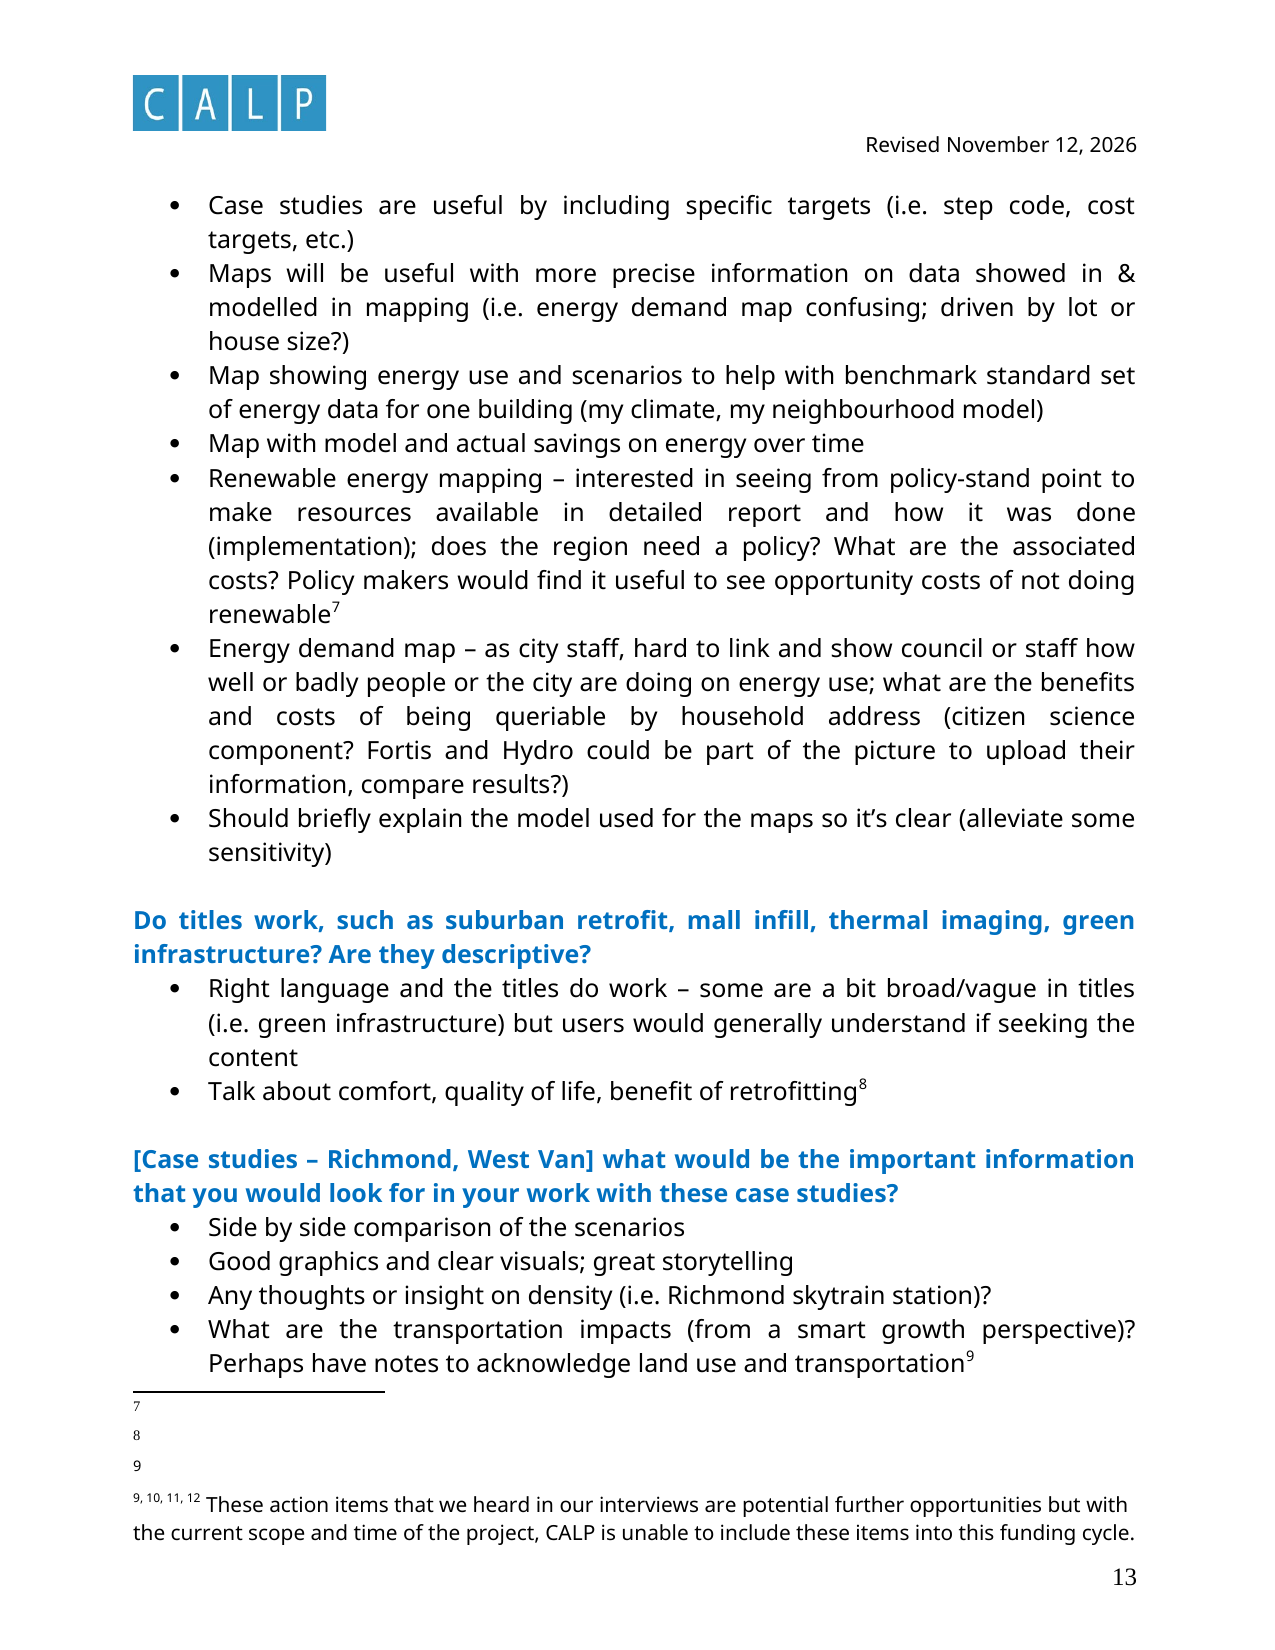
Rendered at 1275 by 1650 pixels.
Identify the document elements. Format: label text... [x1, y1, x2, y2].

list Map with model and actual savings on energy over time [170, 426, 1137, 460]
list Energy demand map – as city staff, hard to link and show council or staff how well or badly people or the city are doing on energy use; what are the benefits and costs of being queriable by household address (citizen science component? Fortis and Hydro could be part of the picture to upload their information, compare results?) [170, 631, 1137, 801]
list Right language and the titles do work – some are a bit broad/vague in titles (i.e. green infrastructure) but users would generally understand if seeking the content [170, 971, 1137, 1073]
list Side by side comparison of the scenarios [170, 1209, 1137, 1244]
list Maps will be useful with more precise information on data showed in & modelled in mapping (i.e. energy demand map confusing; driven by lot or house size?) [170, 256, 1137, 358]
picture [132, 75, 327, 131]
list Talk about comfort, quality of life, benefit of retrofitting [170, 1073, 1137, 1107]
list Any thoughts or insight on density (i.e. Richmond skytrain station)? [170, 1278, 1137, 1312]
text [Case studies – Richmond, West Van] what would be the important information that you would look for in your work with these case studies? [133, 1141, 1137, 1209]
text Do titles work, such as suburban retrofit, mall infill, thermal imaging, green infrastructure? Are they descriptive? [133, 903, 1137, 971]
list Should briefly explain the model used for the maps so it’s clear (alleviate some sensitivity) [170, 801, 1137, 869]
list Map showing energy use and scenarios to help with benchmark standard set of energy data for one building (my climate, my neighbourhood model) [170, 358, 1137, 426]
list What are the transportation impacts (from a smart growth perspective)? Perhaps have notes to acknowledge land use and transportation [170, 1312, 1137, 1380]
list Good graphics and clear visuals; great storytelling [170, 1244, 1137, 1278]
list Case studies are useful by including specific targets (i.e. step code, cost targets, etc.) [170, 188, 1137, 256]
list Renewable energy mapping – interested in seeing from policy-stand point to make resources available in detailed report and how it was done (implementation); does the region need a policy? What are the associated costs? Policy makers would find it useful to see opportunity costs of not doing renewable [170, 460, 1137, 631]
